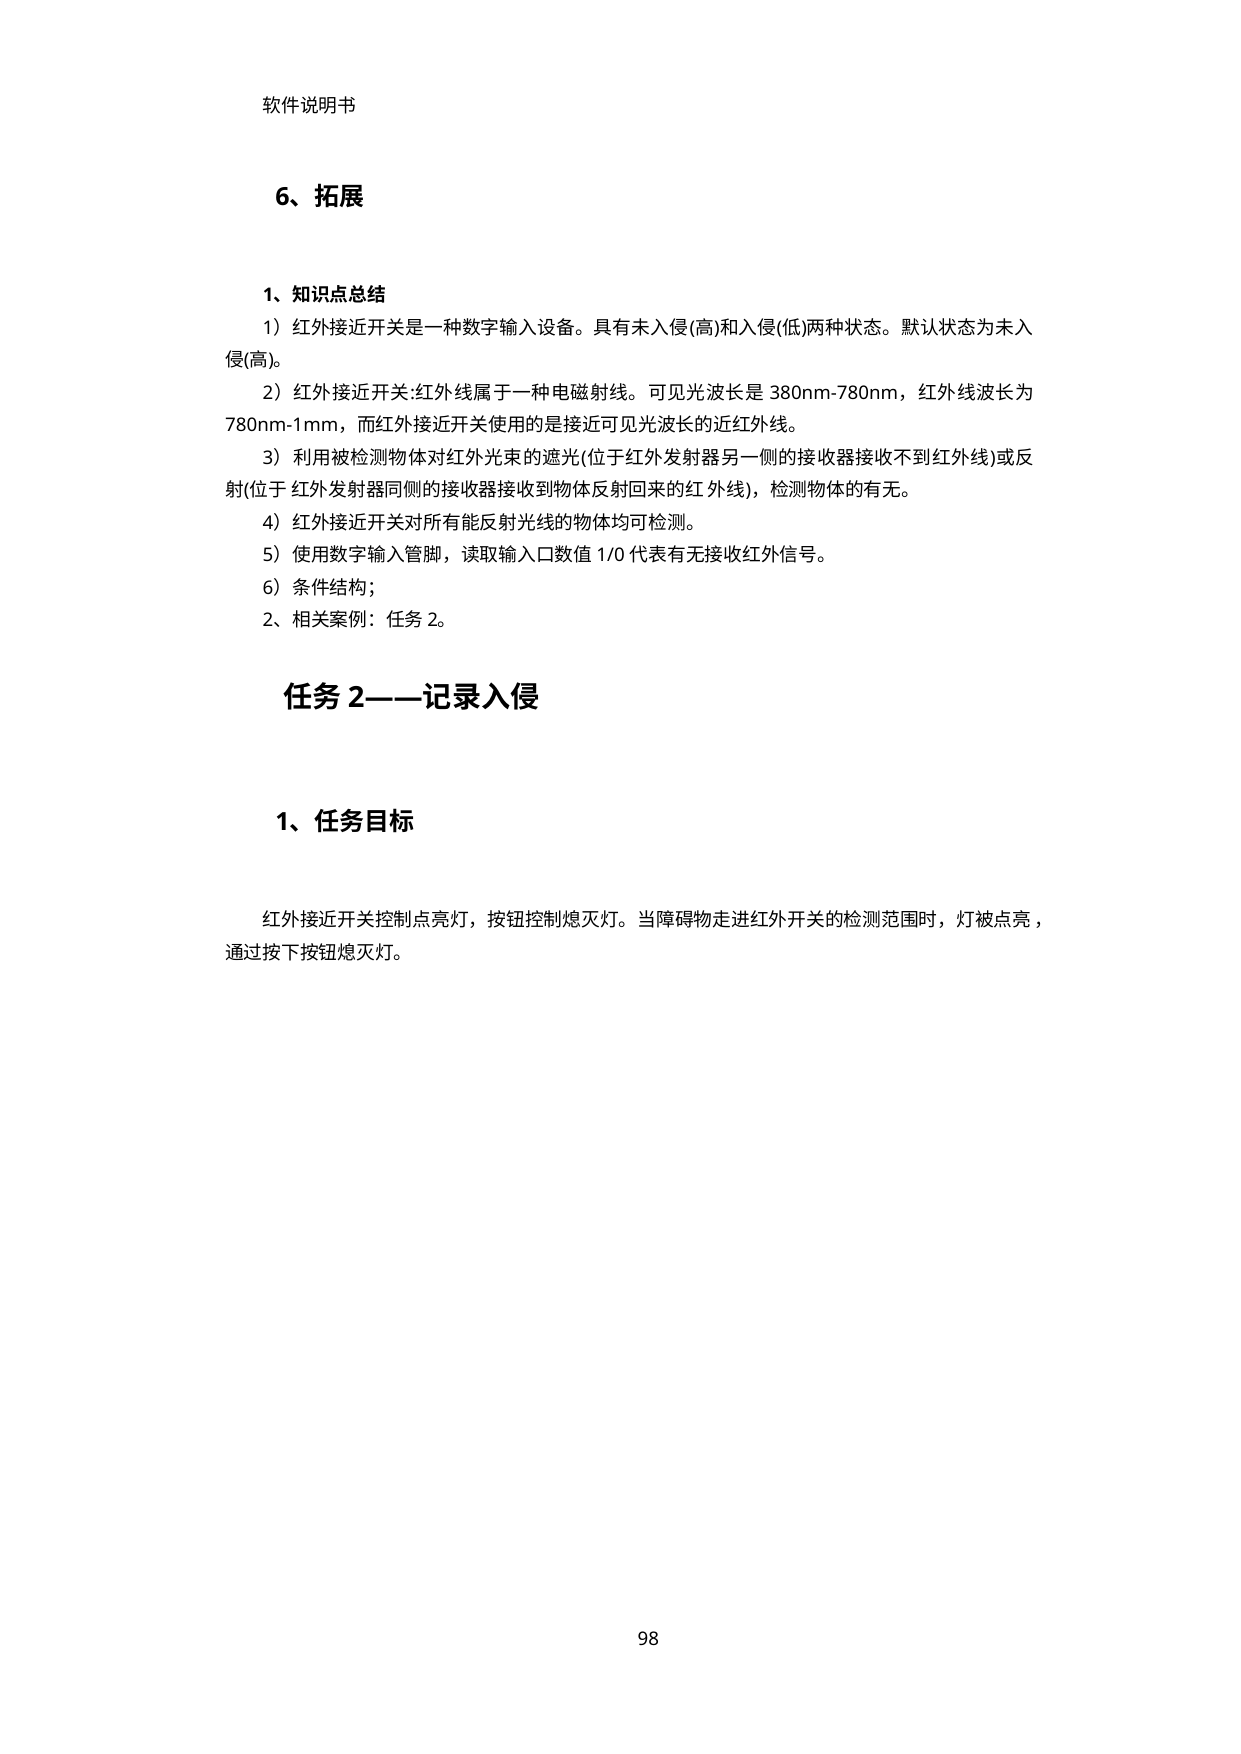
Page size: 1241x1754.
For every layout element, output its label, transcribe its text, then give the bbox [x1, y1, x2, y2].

text 4）红外接近开关对所有能反射光线的物体均可检测。 [225, 505, 1034, 537]
text 1）红外接近开关是一种数字输入设备。具有未入侵(高)和入侵(低)两种状态。默认状态为未入侵(高)。 [225, 310, 1034, 375]
subtitle 1、任务目标 [225, 787, 1034, 852]
text 2、相关案例：任务2。 [225, 602, 1034, 635]
text 6）条件结构； [225, 570, 1034, 602]
subtitle 任务2——记录入侵 [225, 662, 1034, 727]
text 3）利用被检测物体对红外光束的遮光(位于红外发射器另一侧的接收器接收不到红外线)或反射(位于 红外发射器同侧的接收器接收到物体反射回来的红 外线)，检测物体的有无。 [225, 440, 1034, 505]
text 红外接近开关控制点亮灯，按钮控制熄灭灯。当障碍物走进红外开关的检测范围时，灯被点亮，通过按下按钮熄灭灯。 [225, 902, 1034, 967]
text 2）红外接近开关:红外线属于一种电磁射线。可见光波长是 380nm-780nm，红外线波长为 780nm-1mm，而红外接近开关使用的是接近可见光波长的近红外线。 [225, 375, 1034, 440]
text 5）使用数字输入管脚，读取输入口数值 1/0 代表有无接收红外信号。 [225, 537, 1034, 570]
subtitle 6、拓展 [225, 162, 1034, 227]
text 1、知识点总结 [225, 277, 1034, 310]
